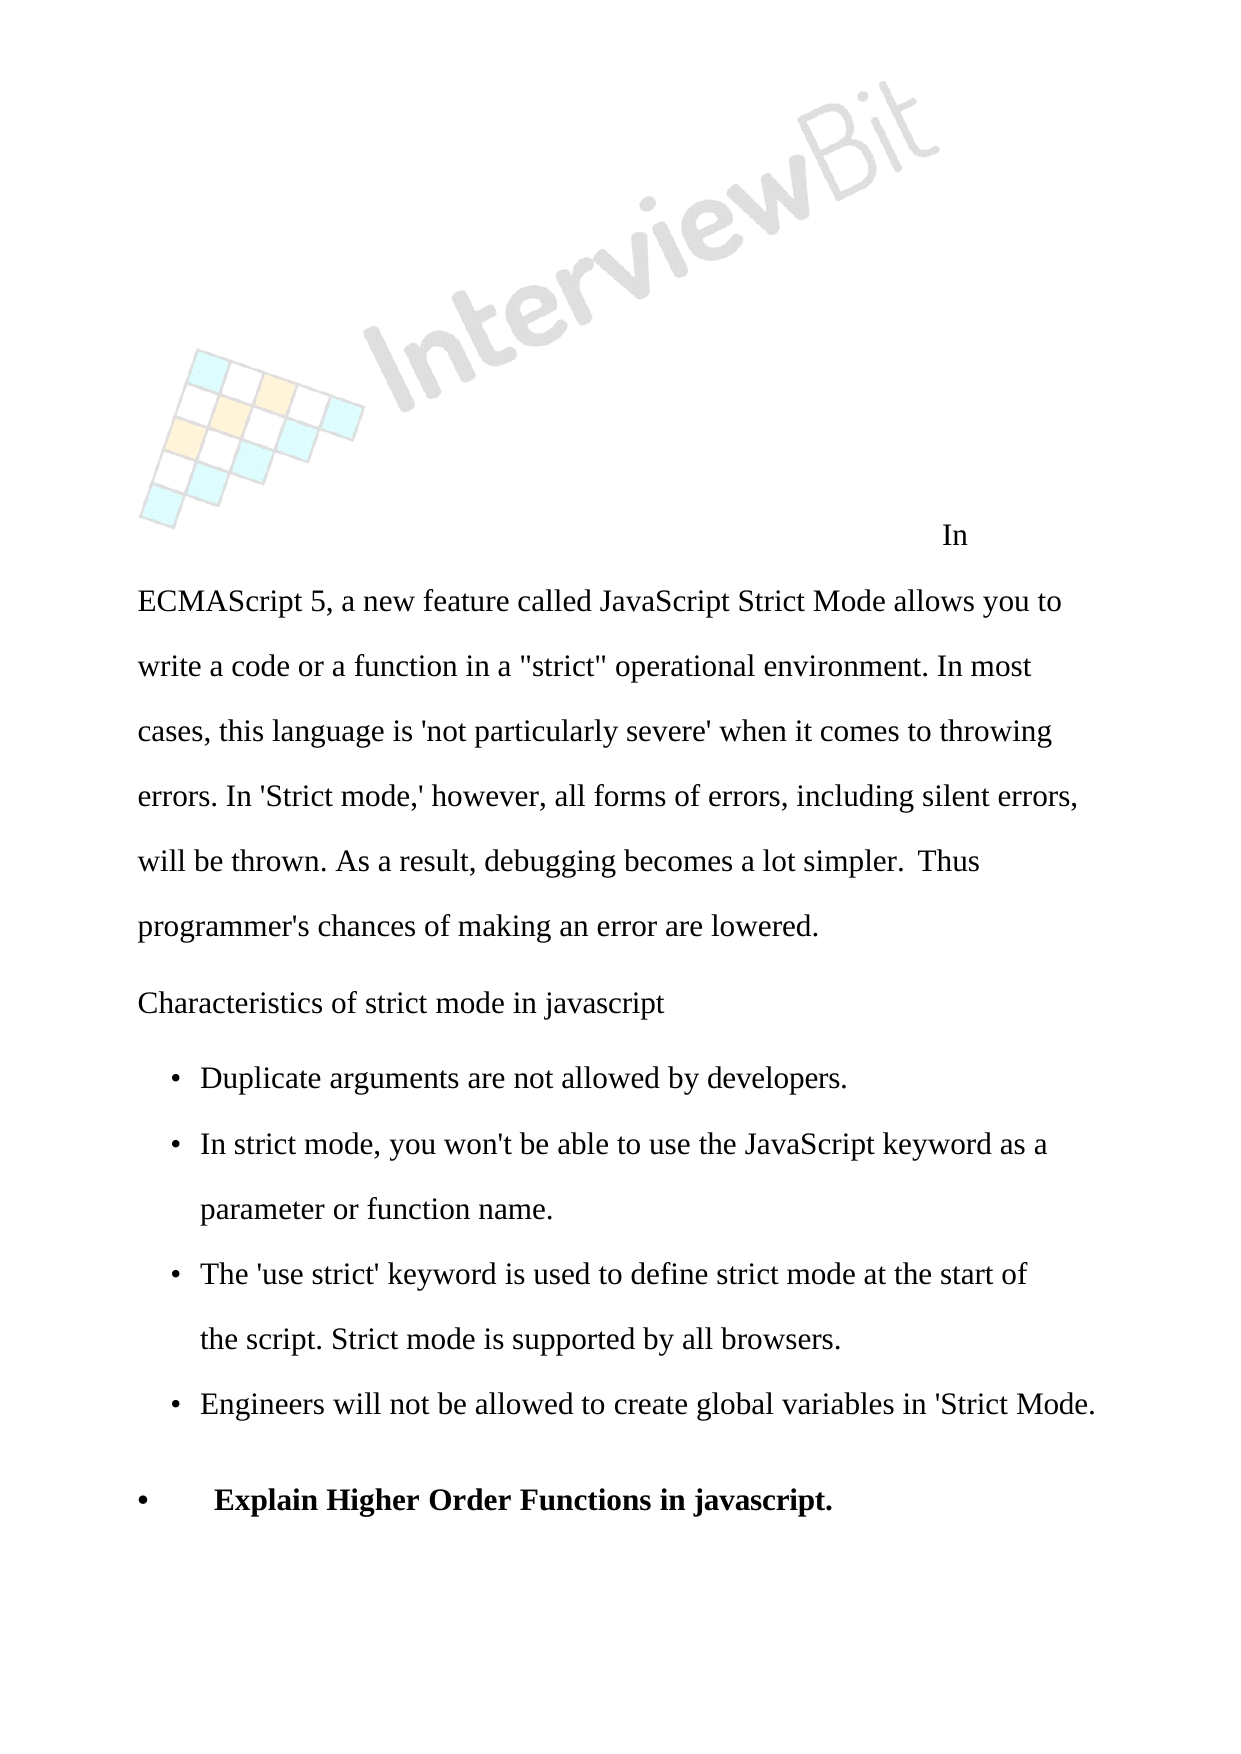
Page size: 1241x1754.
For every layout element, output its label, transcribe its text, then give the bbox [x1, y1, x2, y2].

list In strict mode, you won't be able to use the JavaScript keyword as a parameter or function name. [170, 1111, 1081, 1241]
text In ECMAScript 5, a new feature called JavaScript Strict Mode allows you to write a code or a function in a "strict" operational environment. In most cases, this language is 'not particularly severe' when it comes to throwing errors. In 'Strict mode,' however, all forms of errors, including silent errors, will be thrown. As a result, debugging becomes a lot simpler. Thus programmer's chances of making an error are lowered. [137, 81, 1097, 958]
list The 'use strict' keyword is used to define strict mode at the start of the script. Strict mode is supported by all browsers. [170, 1241, 1058, 1371]
list Explain Higher Order Functions in javascript. [137, 1466, 1165, 1531]
list Engineers will not be allowed to create global variables in 'Strict Mode. [170, 1371, 1165, 1436]
list Duplicate arguments are not allowed by developers. [170, 1045, 1165, 1110]
text Characteristics of strict mode in javascript [137, 969, 1165, 1034]
